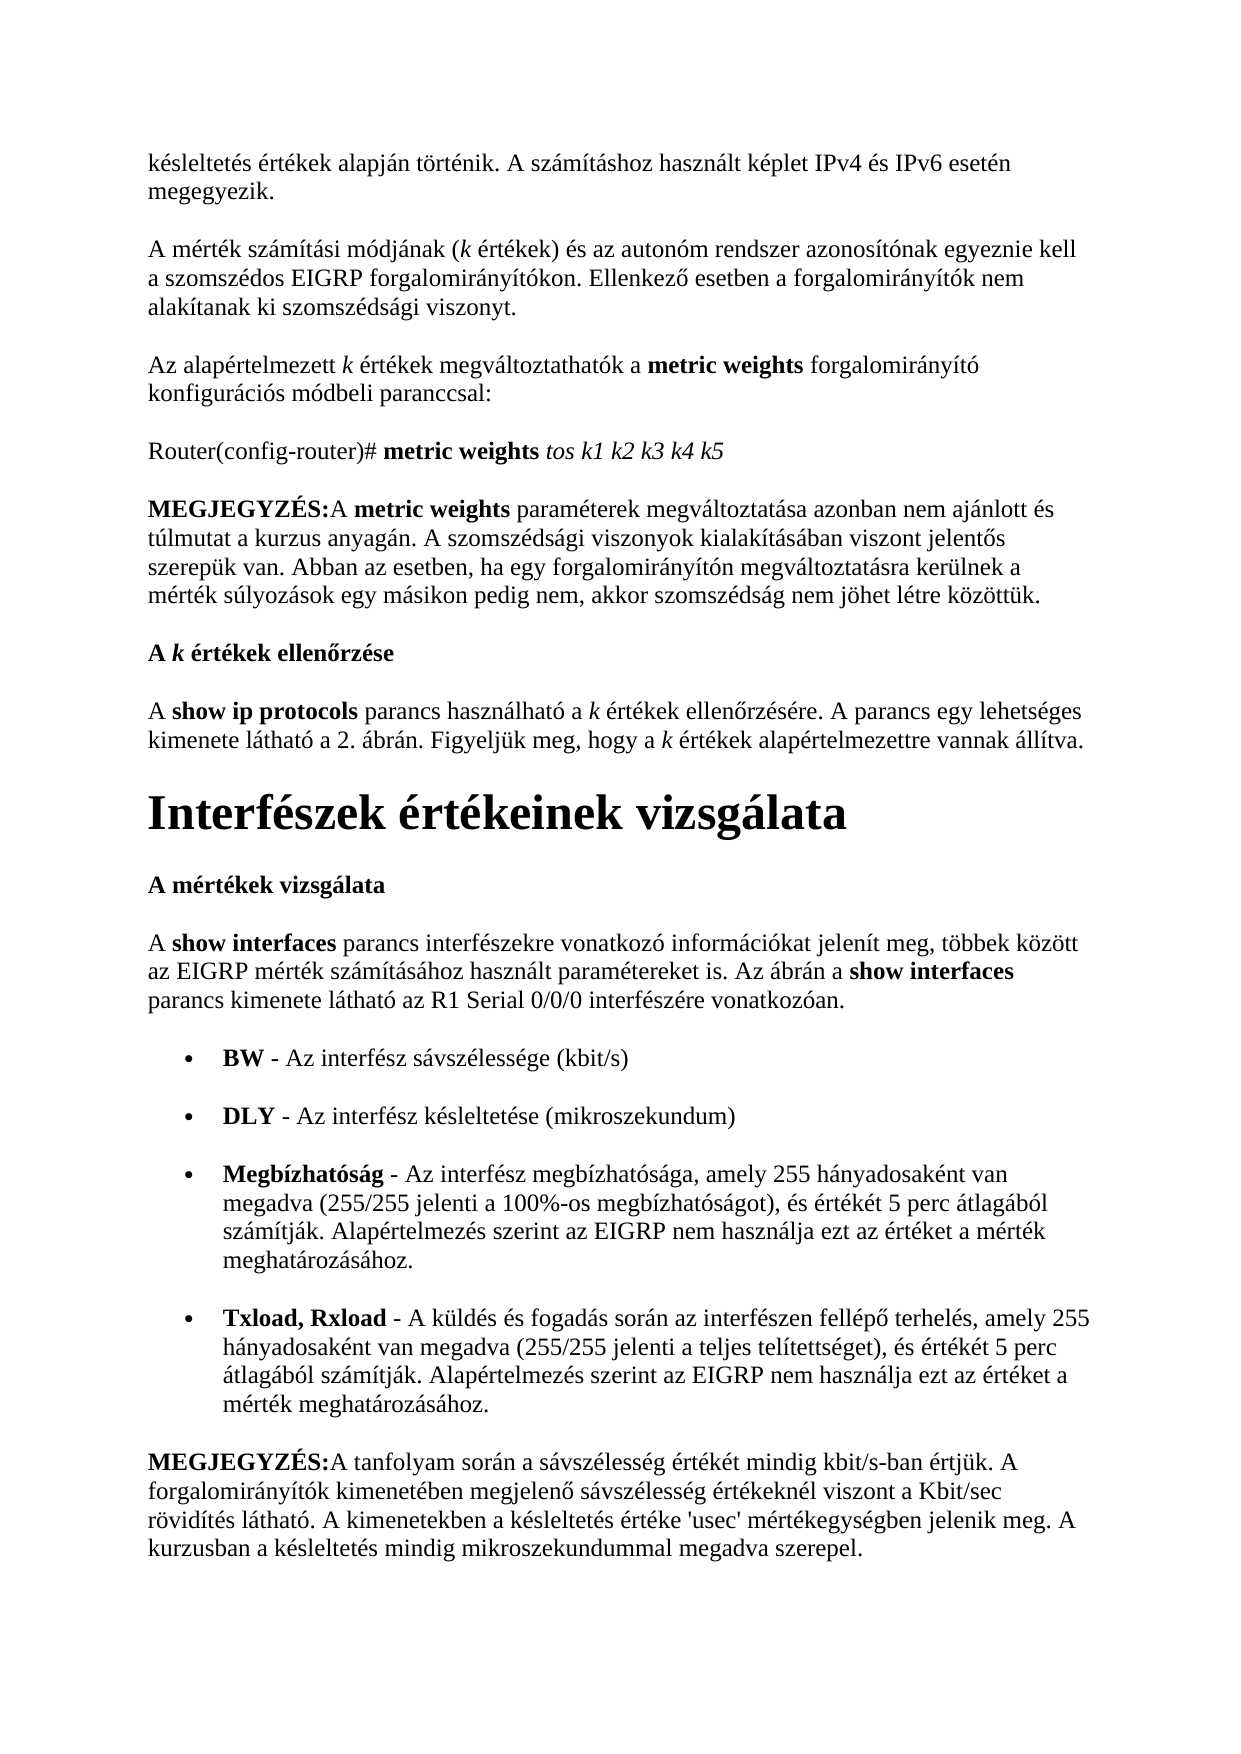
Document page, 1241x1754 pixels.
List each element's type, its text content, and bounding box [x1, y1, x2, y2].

list Txload, Rxload - A küldés és fogadás során az interfészen fellépő terhelés, amely 255 hányadosaként van megadva (255/255 jelenti a teljes telítettséget), és értékét 5 perc átlagából számítják. Alapértelmezés szerint az EIGRP nem használja ezt az értéket a mérték meghatározásához. [185, 1303, 1093, 1418]
list DLY - Az interfész késleltetése (mikroszekundum) [185, 1101, 1093, 1130]
text A mértékek vizsgálata [148, 870, 1093, 898]
text A k értékek ellenőrzése [148, 638, 1093, 667]
text Router(config-router)# metric weights tos k1 k2 k3 k4 k5 [148, 436, 1093, 465]
text A mérték számítási módjának (k értékek) és az autonóm rendszer azonosítónak egyeznie kell a szomszédos EIGRP forgalomirányítókon. Ellenkező esetben a forgalomirányítók nem alakítanak ki szomszédsági viszonyt. [148, 234, 1093, 321]
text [148, 148, 1093, 205]
text Interfészek értékeinek vizsgálata [148, 783, 1093, 841]
list BW - Az interfész sávszélessége (kbit/s) [185, 1043, 1093, 1072]
text A show ip protocols parancs használható a k értékek ellenőrzésére. A parancs egy lehetséges kimenete látható a 2. ábrán. Figyeljük meg, hogy a k értékek alapértelmezettre vannak állítva. [148, 696, 1093, 754]
text MEGJEGYZÉS:A tanfolyam során a sávszélesség értékét mindig kbit/s-ban értjük. A forgalomirányítók kimenetében megjelenő sávszélesség értékeknél viszont a Kbit/sec rövidítés látható. A kimenetekben a késleltetés értéke 'usec' mértékegységben jelenik meg. A kurzusban a késleltetés mindig mikroszekundummal megadva szerepel. [148, 1447, 1093, 1562]
text MEGJEGYZÉS:A metric weights paraméterek megváltoztatása azonban nem ajánlott és túlmutat a kurzus anyagán. A szomszédsági viszonyok kialakításában viszont jelentős szerepük van. Abban az esetben, ha egy forgalomirányítón megváltoztatásra kerülnek a mérték súlyozások egy másikon pedig nem, akkor szomszédság nem jöhet létre közöttük. [148, 494, 1093, 609]
text Az alapértelmezett k értékek megváltoztathatók a metric weights forgalomirányító konfigurációs módbeli paranccsal: [148, 350, 1093, 407]
list Megbízhatóság - Az interfész megbízhatósága, amely 255 hányadosaként van megadva (255/255 jelenti a 100%-os megbízhatóságot), és értékét 5 perc átlagából számítják. Alapértelmezés szerint az EIGRP nem használja ezt az értéket a mérték meghatározásához. [185, 1159, 1093, 1274]
text A show interfaces parancs interfészekre vonatkozó információkat jelenít meg, többek között az EIGRP mérték számításához használt paramétereket is. Az ábrán a show interfaces parancs kimenete látható az R1 Serial 0/0/0 interfészére vonatkozóan. [148, 928, 1093, 1014]
